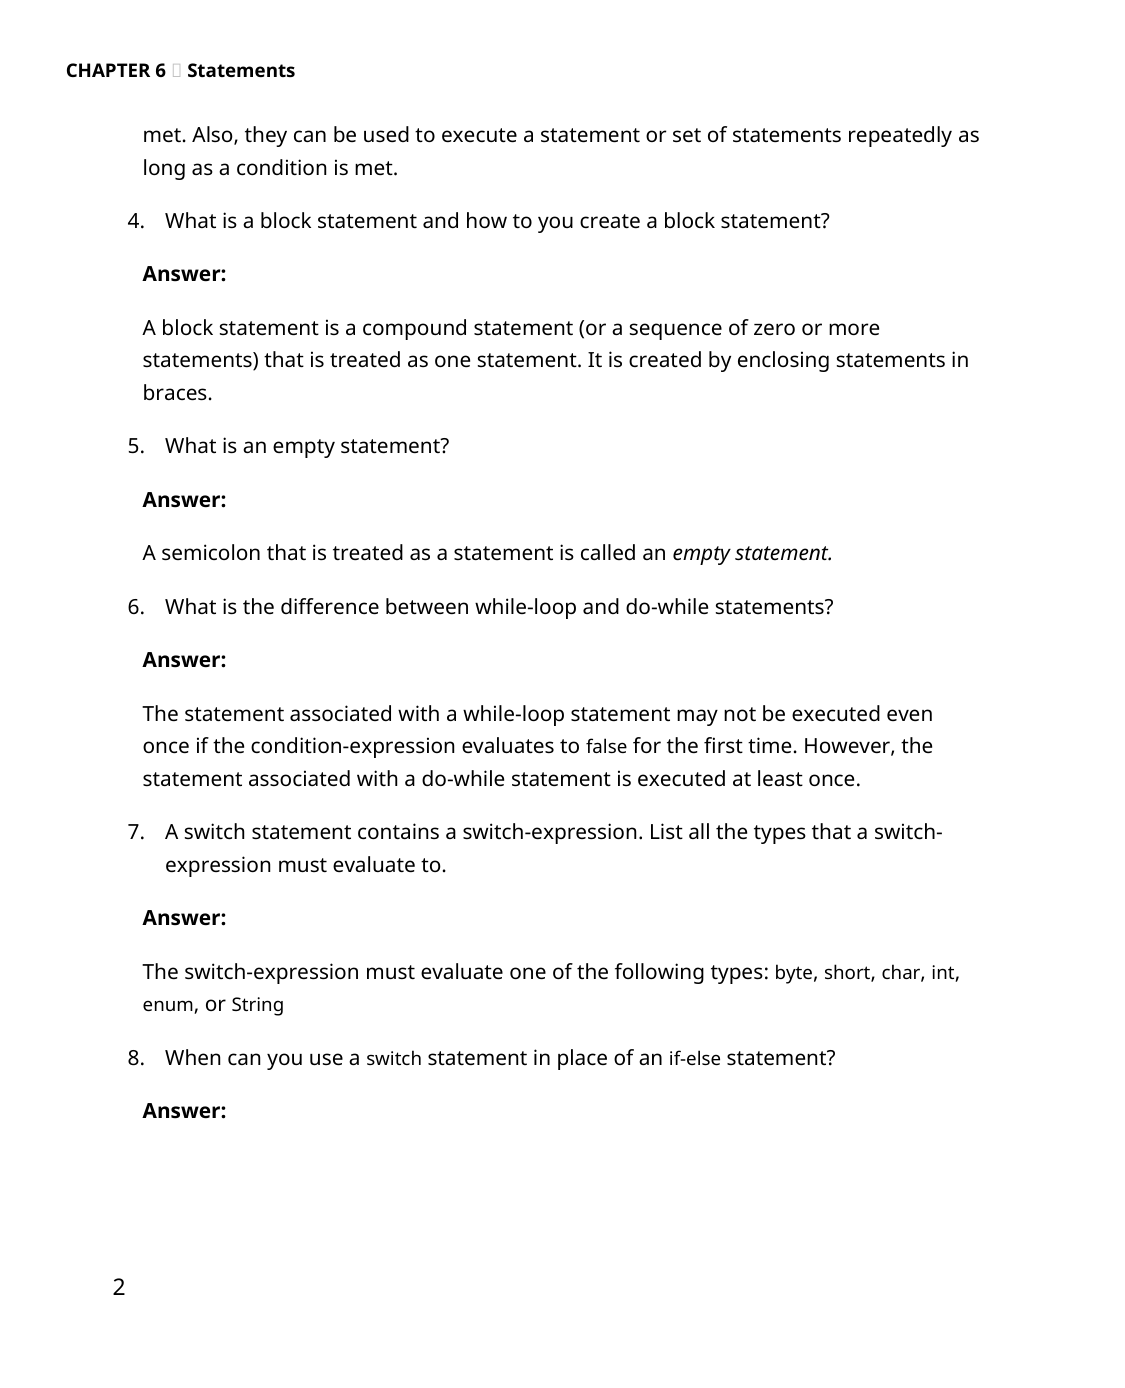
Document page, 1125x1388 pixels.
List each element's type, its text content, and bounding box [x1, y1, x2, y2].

text A semicolon that is treated as a statement is called an empty statement. [142, 538, 982, 567]
text The statement associated with a while-loop statement may not be executed even once if the condition-expression evaluates to false for the first time. However, the statement associated with a do-while statement is executed at least once. [142, 699, 982, 792]
text Answer: [142, 259, 982, 288]
text Answer: [142, 903, 982, 932]
text Answer: [142, 1096, 982, 1125]
text What is the difference between while-loop and do-while statements? [127, 592, 1012, 620]
text Answer: [142, 485, 982, 513]
text What is an empty statement? [127, 432, 1012, 460]
text What is a block statement and how to you create a block statement? [127, 206, 1012, 234]
text The switch-expression must evaluate one of the following types: byte, short, char, int, enum, or String [142, 957, 982, 1018]
text Answer: [142, 645, 982, 674]
text A switch statement contains a switch-expression. List all the types that a switch-expression must evaluate to. [127, 817, 1012, 878]
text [142, 120, 982, 181]
text When can you use a switch statement in place of an if-else statement? [127, 1043, 1012, 1071]
text A block statement is a compound statement (or a sequence of zero or more statements) that is treated as one statement. It is created by enclosing statements in braces. [142, 313, 982, 407]
